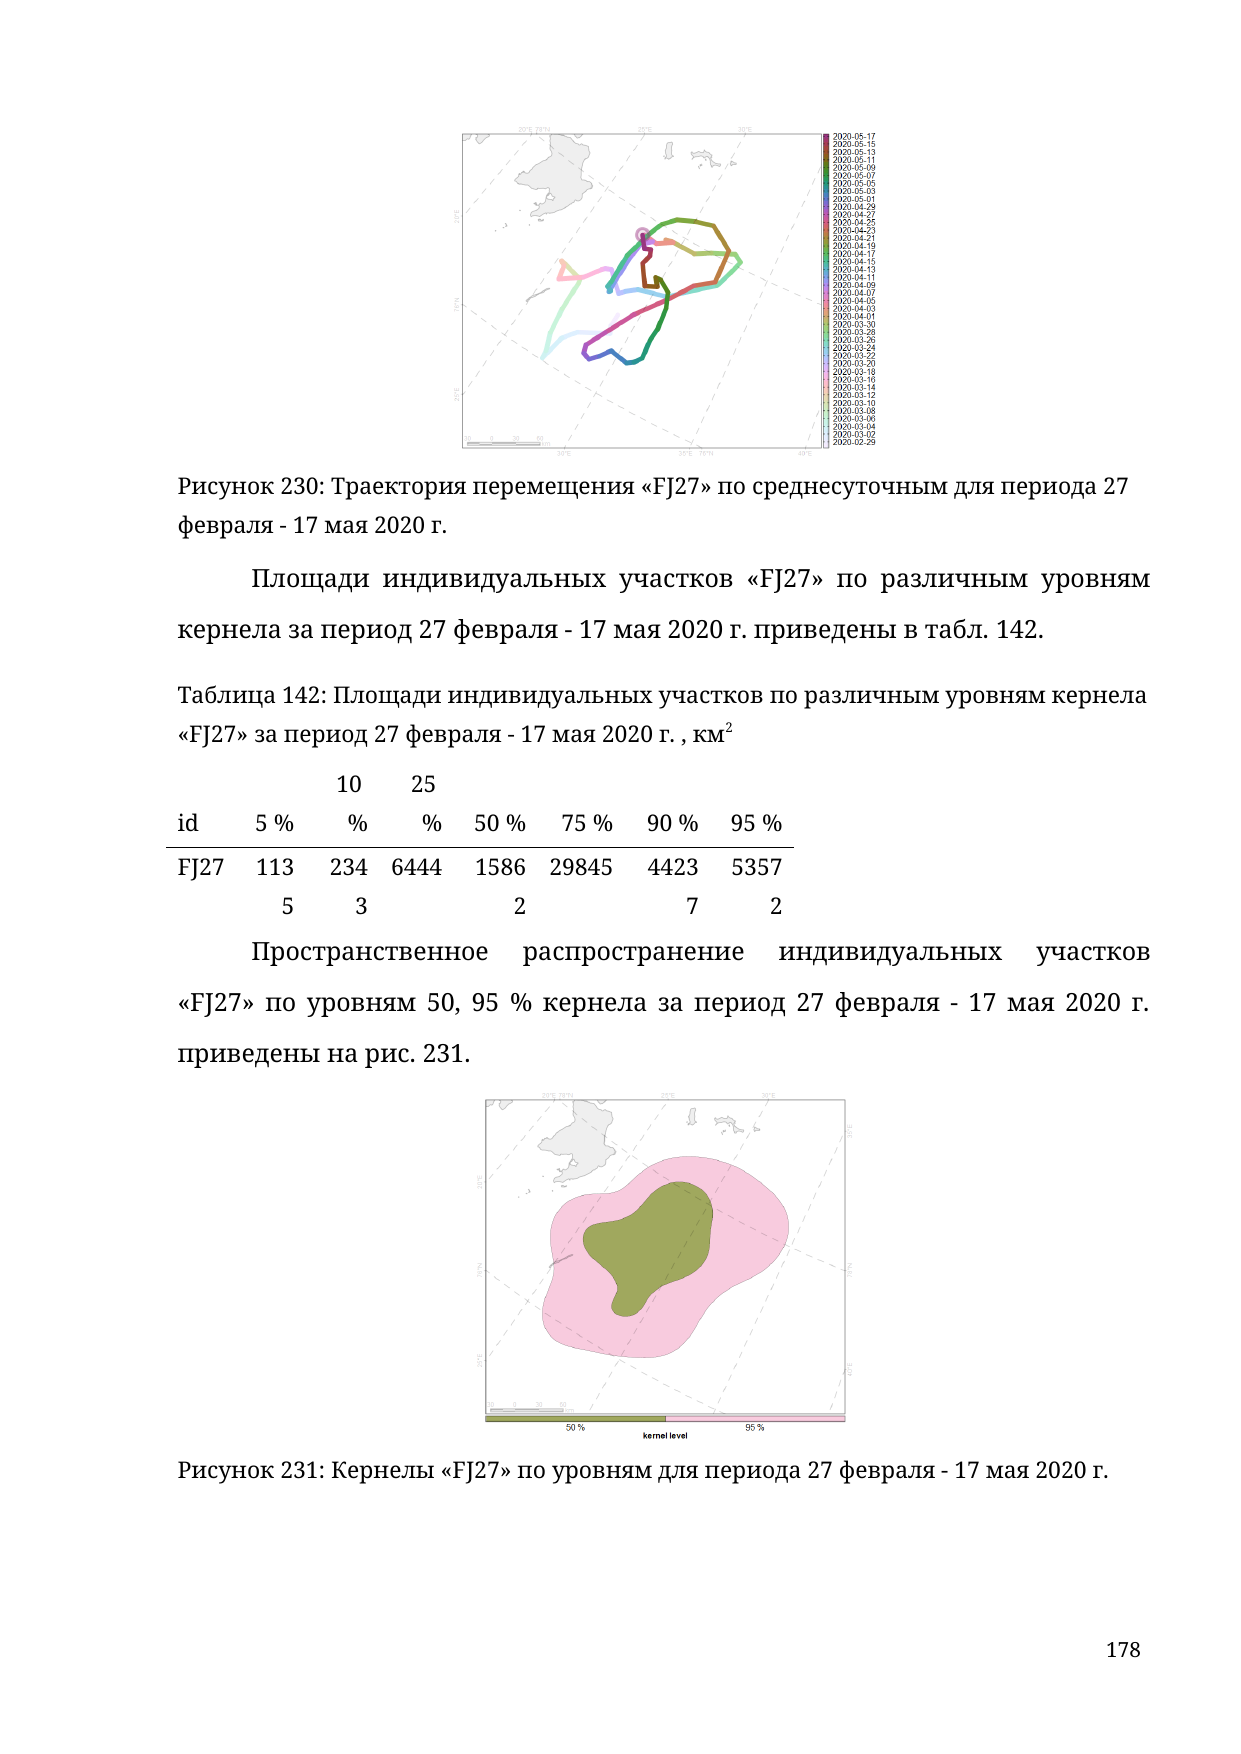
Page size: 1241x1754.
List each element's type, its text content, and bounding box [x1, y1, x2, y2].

text Таблица 142: Площади индивидуальных участков по различным уровням кернела «FJ27» за период 27 февраля - 17 мая 2020 г. , км2 [177, 679, 1152, 750]
picture [474, 1090, 855, 1441]
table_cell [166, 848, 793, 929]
picture [451, 124, 878, 458]
text Пространственное распространение индивидуальных участков «FJ27» по уровням 50, 95 % кернела за период 27 февраля - 17 мая 2020 г. приведены на рис. 231. [177, 934, 1152, 1070]
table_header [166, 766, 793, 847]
text Рисунок 230: Траектория перемещения «FJ27» по среднесуточным для периода 27 февраля - 17 мая 2020 г. [177, 470, 1152, 540]
text Площади индивидуальных участков «FJ27» по различным уровням кернела за период 27 февраля - 17 мая 2020 г. приведены в табл. 142. [177, 561, 1152, 646]
text Рисунок 231: Кернелы «FJ27» по уровням для периода 27 февраля - 17 мая 2020 г. [177, 1454, 1152, 1485]
